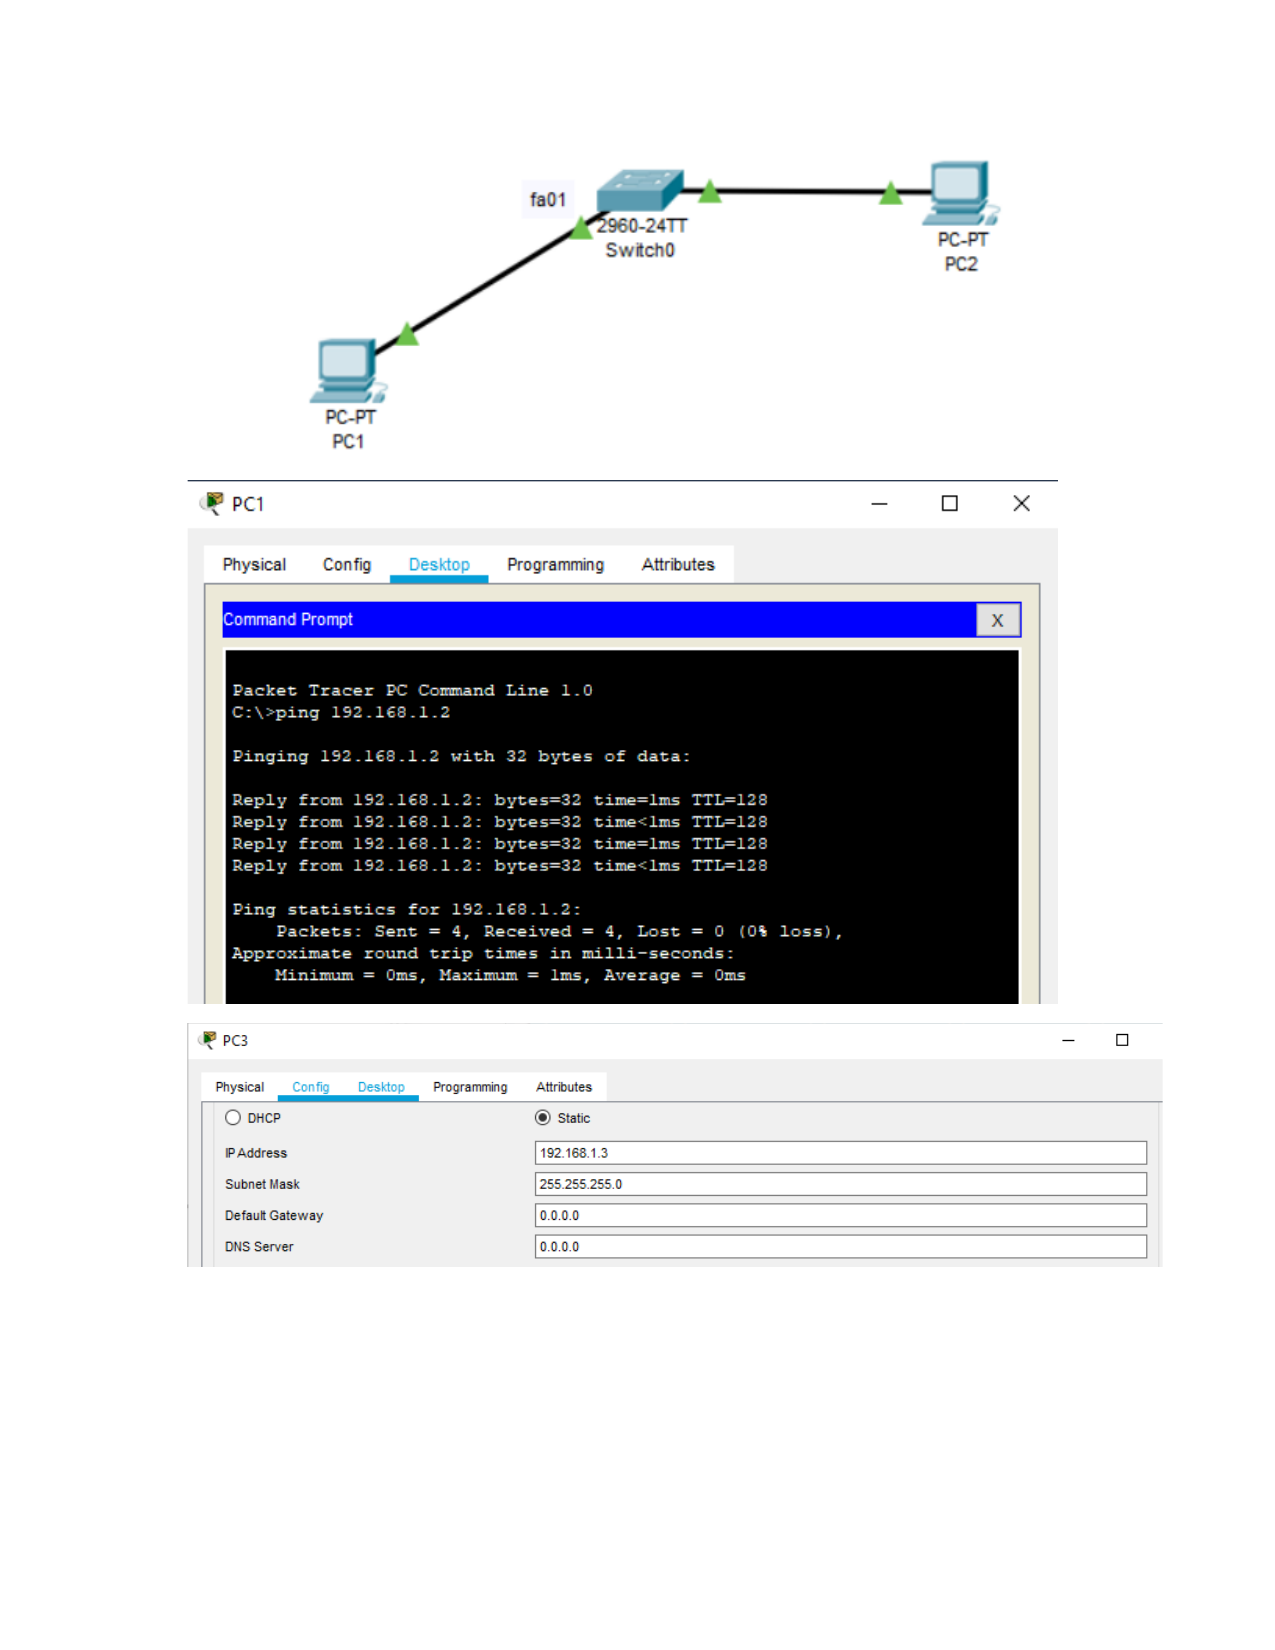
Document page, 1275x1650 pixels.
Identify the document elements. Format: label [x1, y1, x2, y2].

picture [187, 1023, 1163, 1267]
picture [296, 150, 1016, 462]
picture [187, 480, 1058, 1004]
